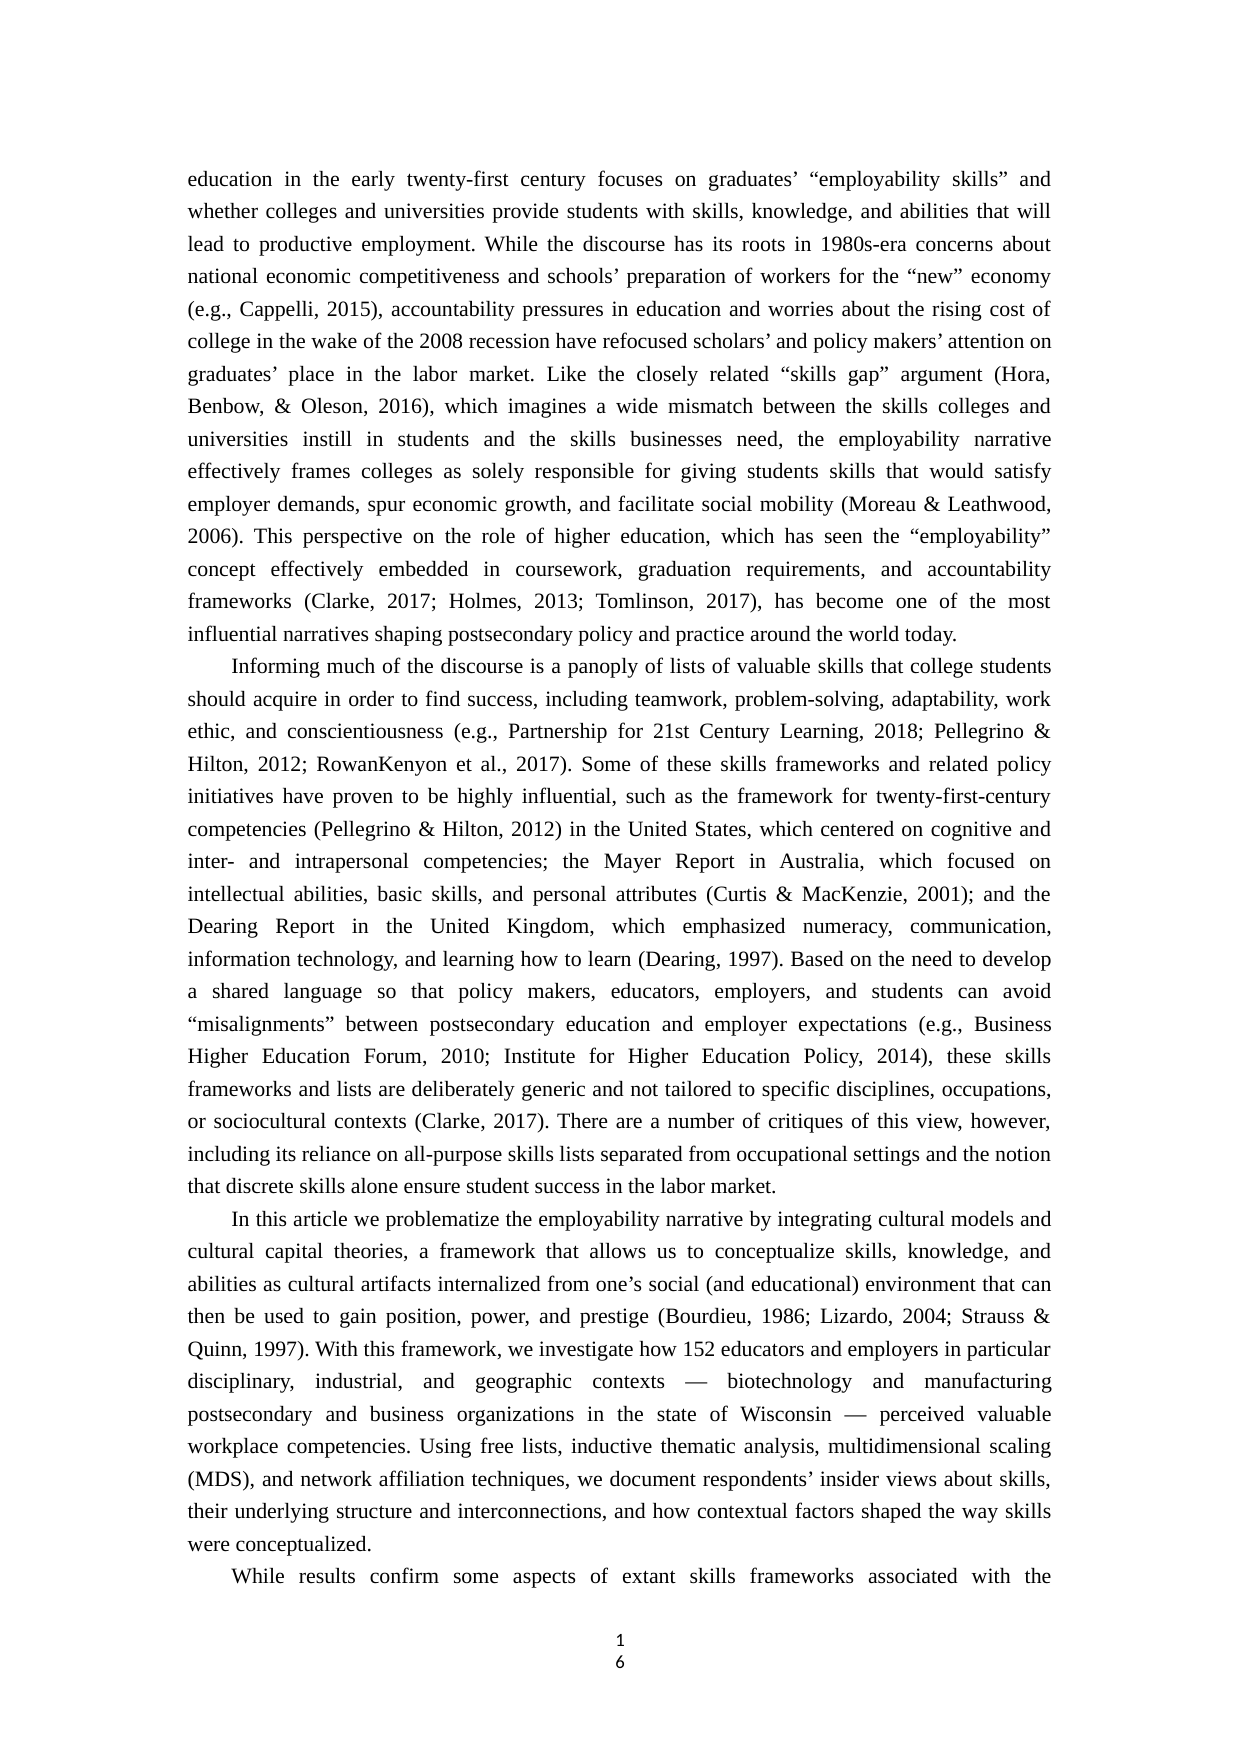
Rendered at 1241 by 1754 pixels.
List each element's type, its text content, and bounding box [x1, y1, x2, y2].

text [187, 1559, 1053, 1592]
text Informing much of the discourse is a panoply of lists of valuable skills that college students should acquire in order to find success, including teamwork, problem-solving, adaptability, work ethic, and conscientiousness (e.g., Partnership for 21st Century Learning, 2018; Pellegrino & Hilton, 2012; RowanKenyon et al., 2017). Some of these skills frameworks and related policy initiatives have proven to be highly influential, such as the framework for twenty-first-century competencies (Pellegrino & Hilton, 2012) in the United States, which centered on cognitive and inter- and intrapersonal competencies; the Mayer Report in Australia, which focused on intellectual abilities, basic skills, and personal attributes (Curtis & MacKenzie, 2001); and the Dearing Report in the United Kingdom, which emphasized numeracy, communication, information technology, and learning how to learn (Dearing, 1997). Based on the need to develop a shared language so that policy makers, educators, employers, and students can avoid “misalignments” between postsecondary education and employer expectations (e.g., Business Higher Education Forum, 2010; Institute for Higher Education Policy, 2014), these skills frameworks and lists are deliberately generic and not tailored to specific disciplines, occupations, or sociocultural contexts (Clarke, 2017). There are a number of critiques of this view, however, including its reliance on all-purpose skills lists separated from occupational settings and the notion that discrete skills alone ensure student success in the labor market. [187, 649, 1053, 1202]
text In this article we problematize the employability narrative by integrating cultural models and cultural capital theories, a framework that allows us to conceptualize skills, knowledge, and abilities as cultural artifacts internalized from one’s social (and educational) environment that can then be used to gain position, power, and prestige (Bourdieu, 1986; Lizardo, 2004; Strauss & Quinn, 1997). With this framework, we investigate how 152 educators and employers in particular disciplinary, industrial, and geographic contexts — biotechnology and manufacturing postsecondary and business organizations in the state of Wisconsin — perceived valuable workplace competencies. Using free lists, inductive thematic analysis, multidimensional scaling (MDS), and network affiliation techniques, we document respondents’ insider views about skills, their underlying structure and interconnections, and how contextual factors shaped the way skills were conceptualized. [187, 1202, 1053, 1559]
